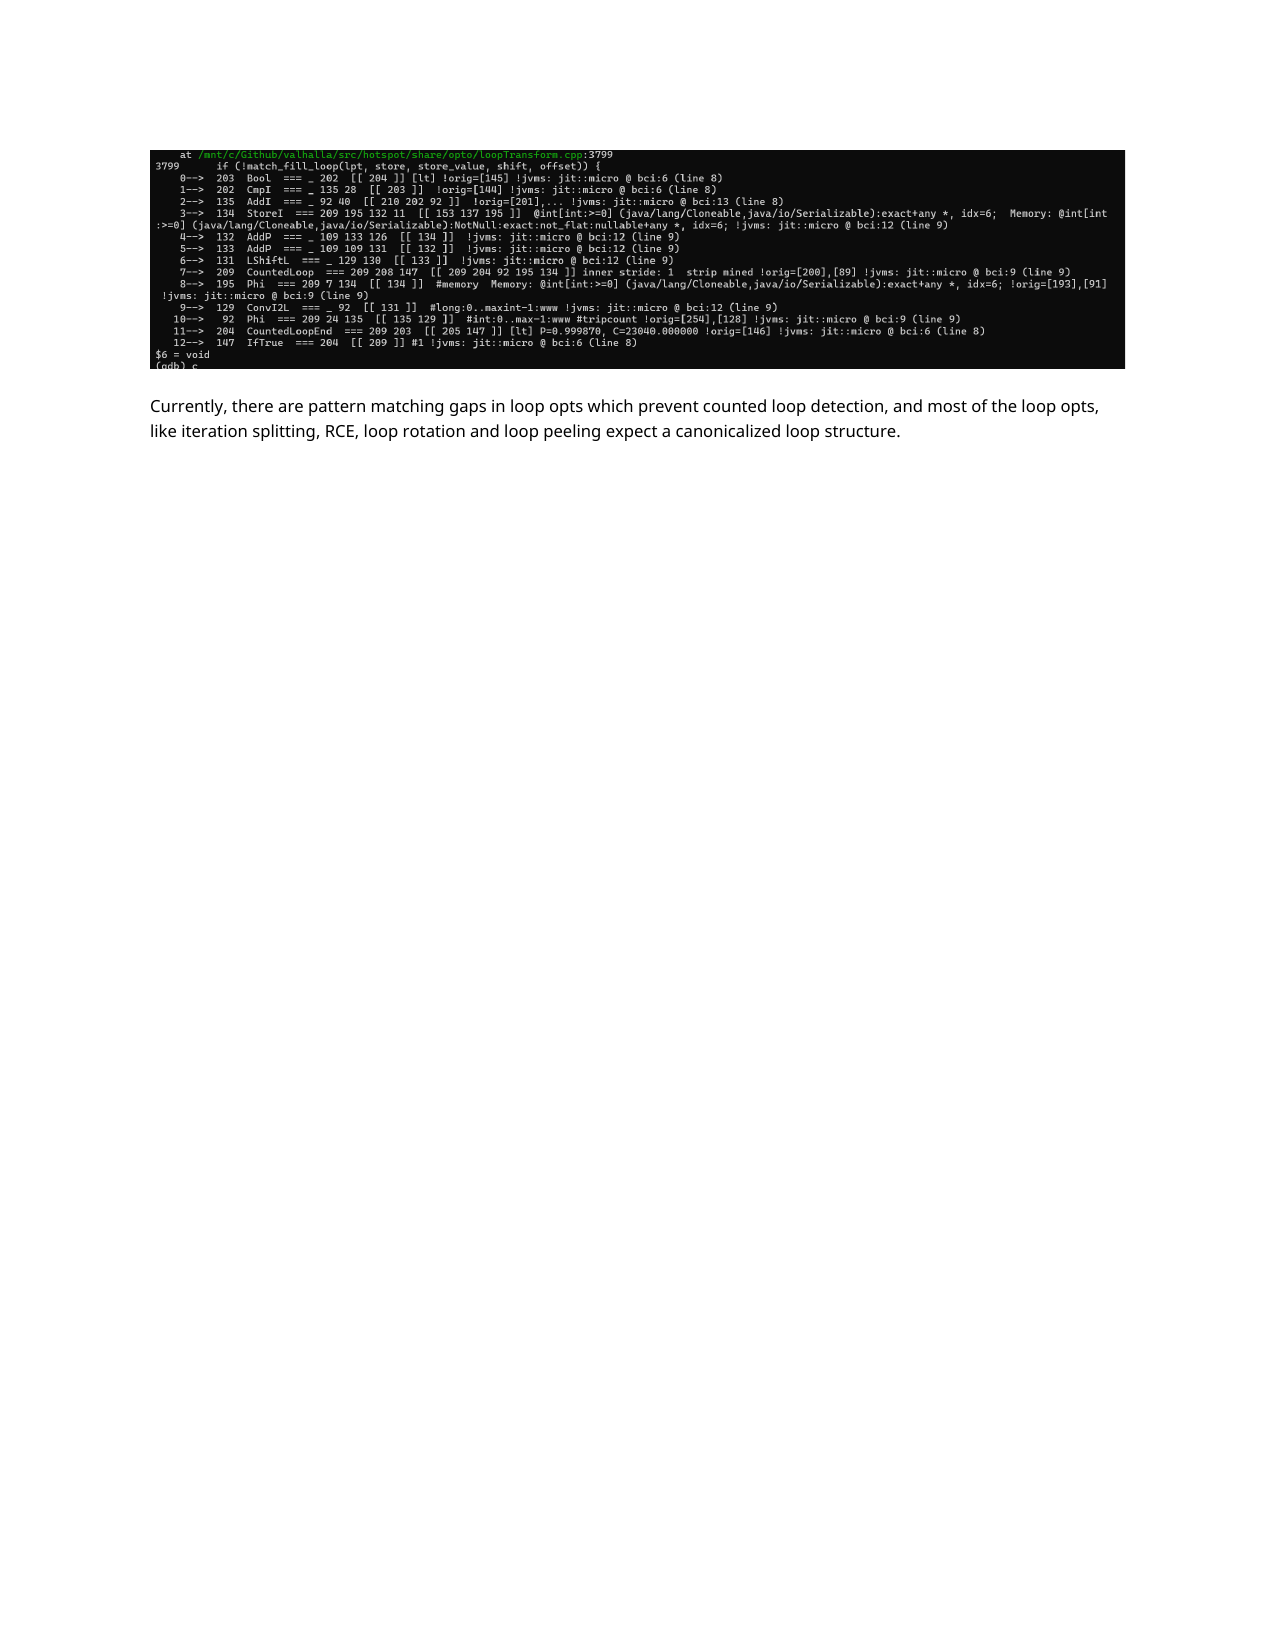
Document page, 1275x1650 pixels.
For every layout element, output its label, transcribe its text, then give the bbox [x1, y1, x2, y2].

text Currently, there are pattern matching gaps in loop opts which prevent counted loop detection, and most of the loop opts, like iteration splitting, RCE, loop rotation and loop peeling expect a canonicalized loop structure. [150, 395, 1125, 442]
picture [150, 150, 1125, 369]
